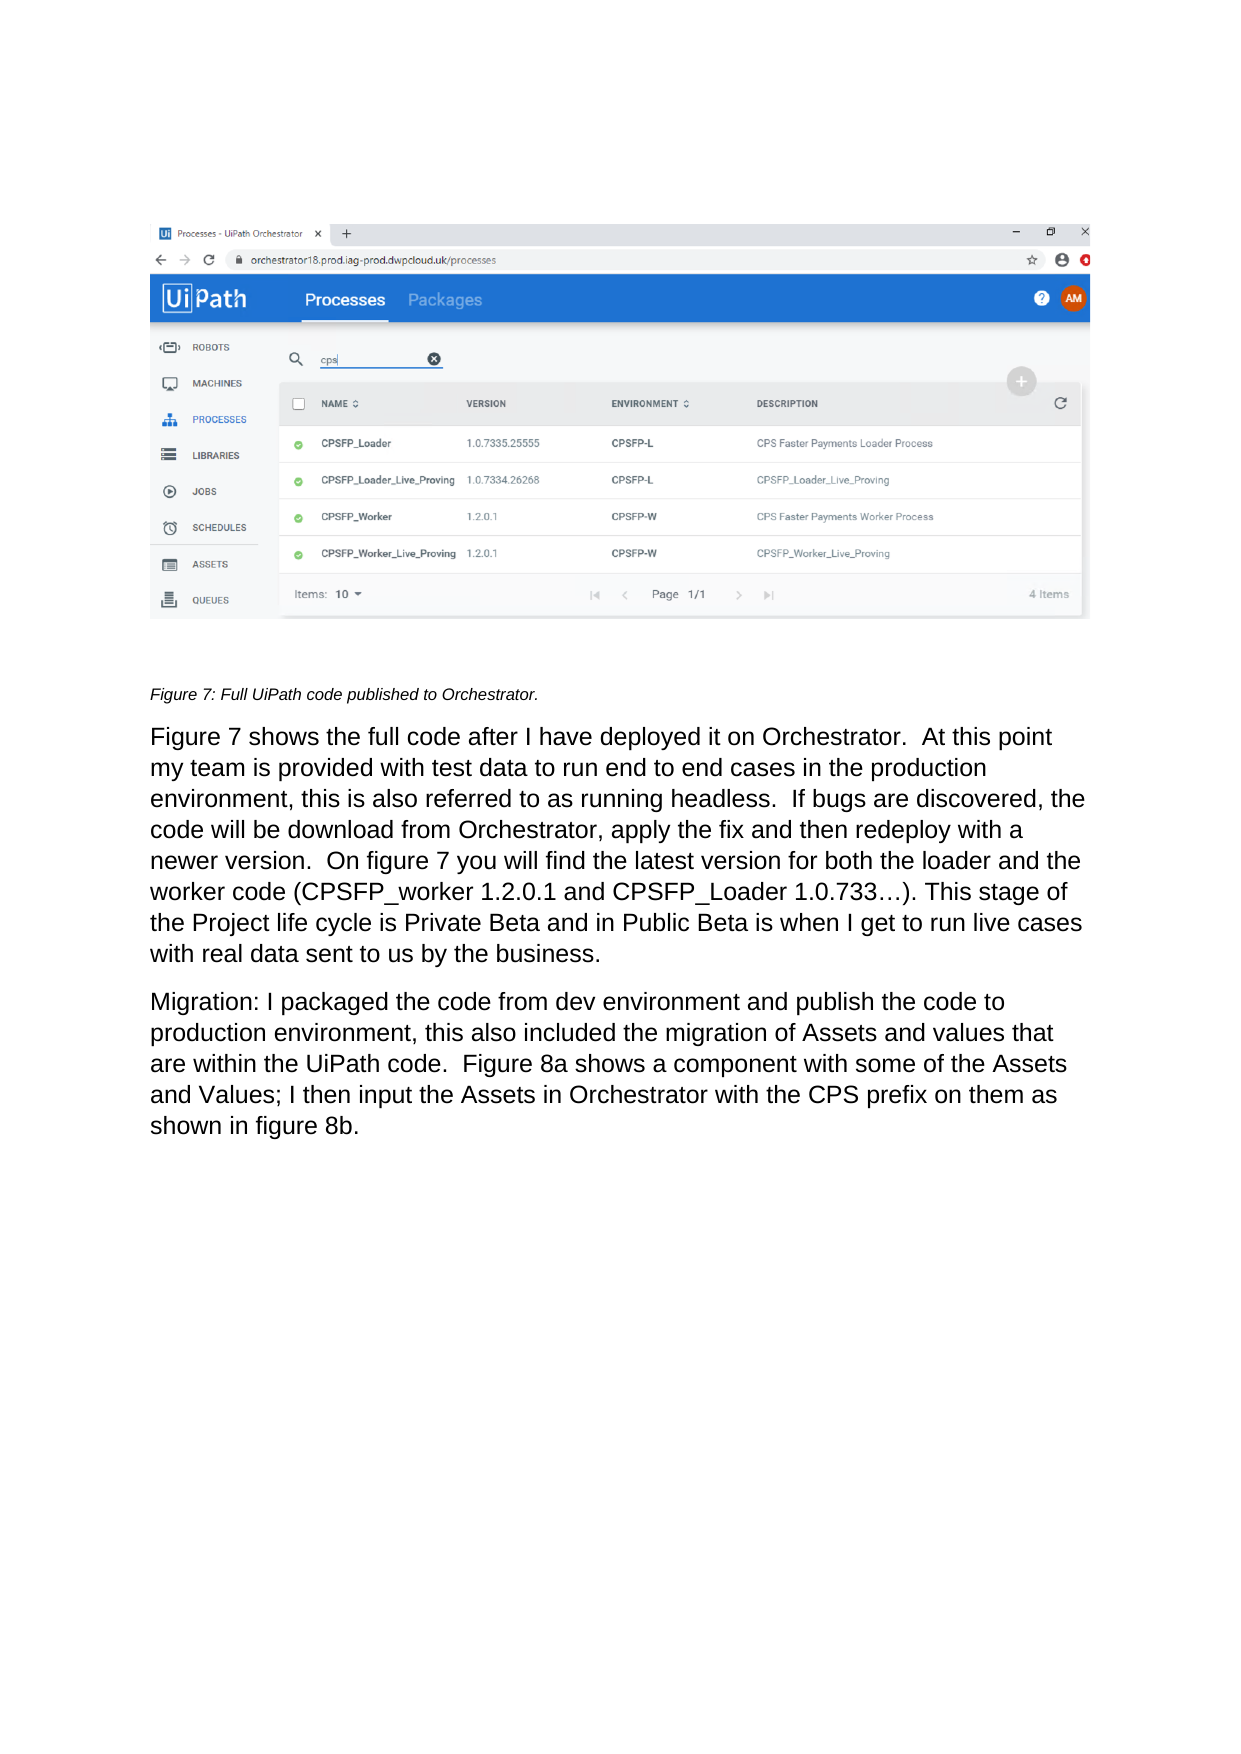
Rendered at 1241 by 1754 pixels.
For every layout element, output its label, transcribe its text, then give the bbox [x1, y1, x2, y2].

text Migration: I packaged the code from dev environment and publish the code to production environment, this also included the migration of Assets and values that are within the UiPath code. Figure 8a shows a component with some of the Assets and Values; I then input the Assets in Orchestrator with the CPS prefix on them as shown in figure 8b. [150, 987, 1090, 1140]
text Figure 7 shows the full code after I have deployed it on Orchestrator. At this point my team is provided with test data to run end to end cases in the production environment, this is also referred to as running headless. If bugs are discovered, the code will be download from Orchestrator, apply the fix and then redeploy with a newer version. On figure 7 you will find the latest version for both the loader and the worker code (CPSFP_worker 1.2.0.1 and CPSFP_Loader 1.0.733…). This stage of the Project life cycle is Private Beta and in Public Beta is when I get to run live cases with real data sent to us by the business. [150, 722, 1090, 968]
picture [150, 224, 1091, 619]
text Figure 7: Full UiPath code published to Orchestrator. [150, 685, 1090, 704]
